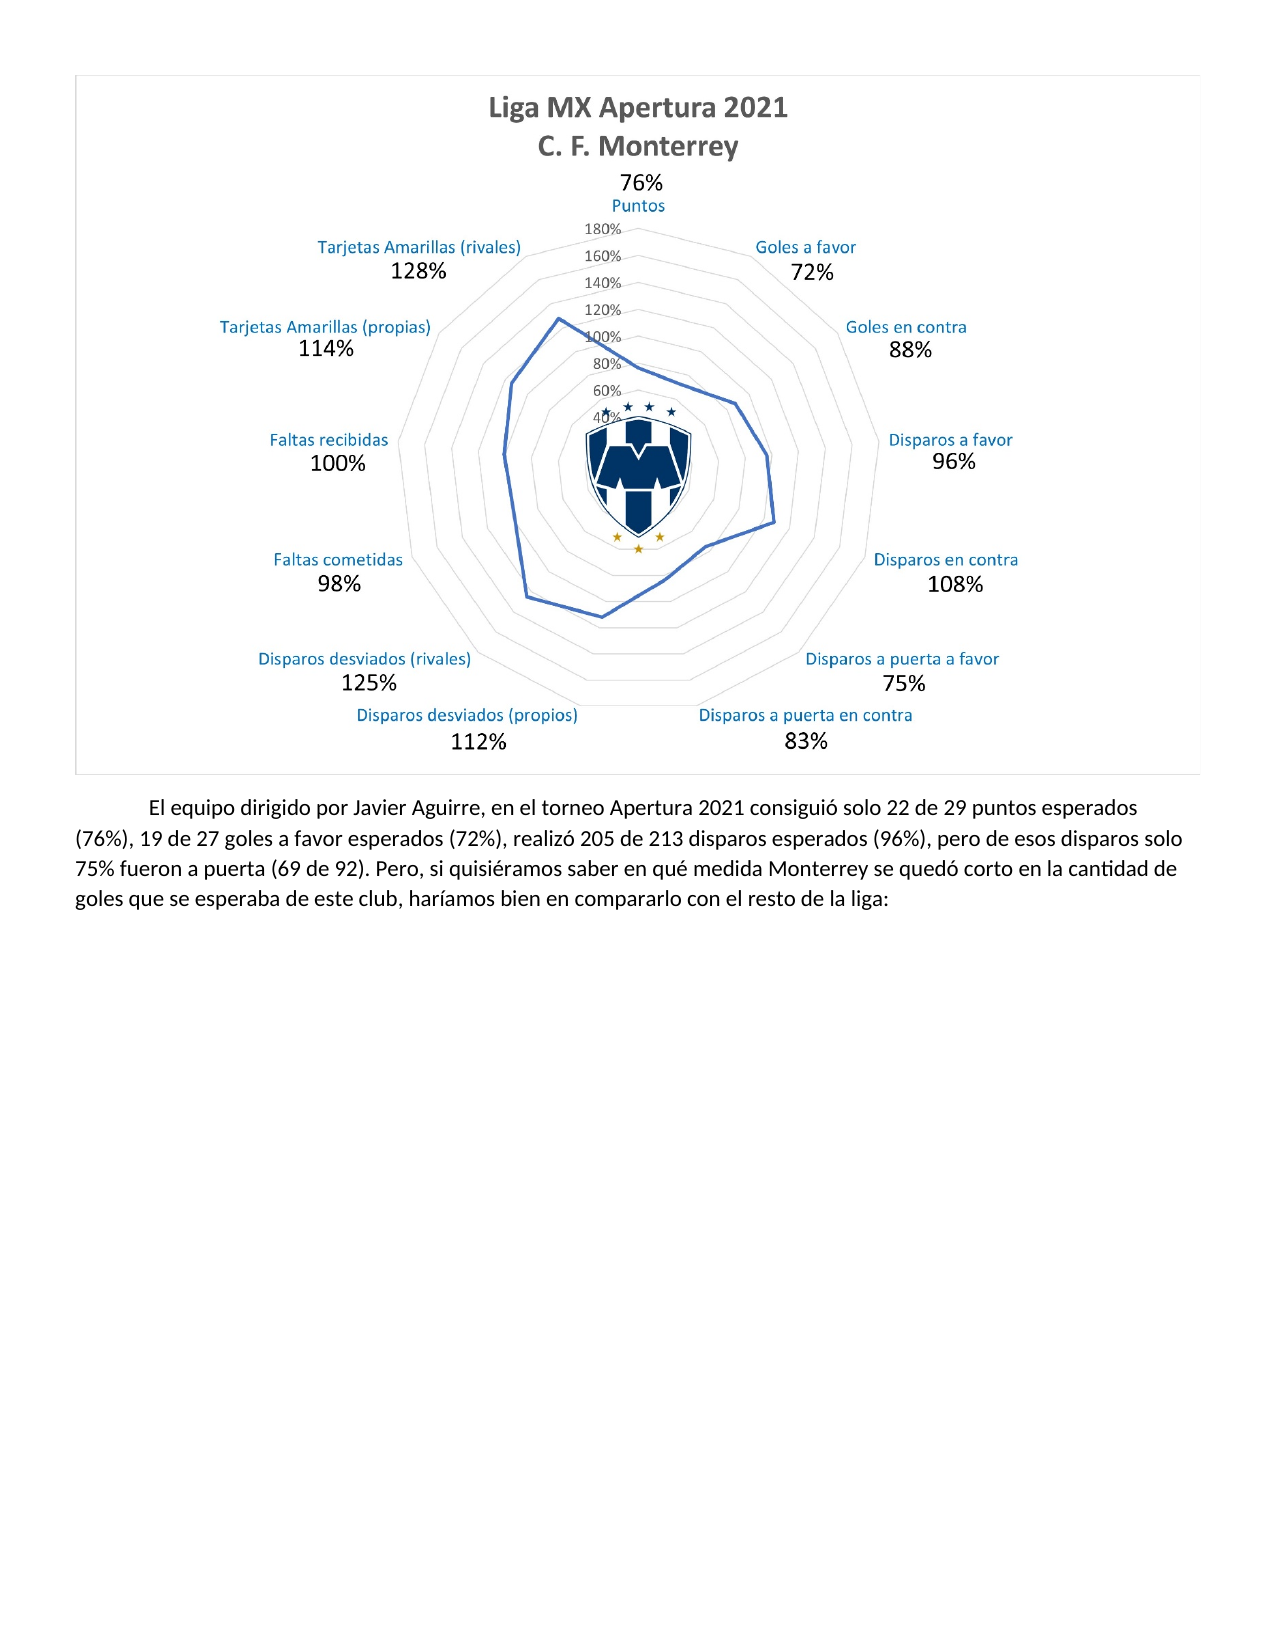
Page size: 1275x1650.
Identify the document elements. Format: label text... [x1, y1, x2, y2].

picture [75, 75, 1200, 775]
text El equipo dirigido por Javier Aguirre, en el torneo Apertura 2021 consiguió solo 22 de 29 puntos esperados (76%), 19 de 27 goles a favor esperados (72%), realizó 205 de 213 disparos esperados (96%), pero de esos disparos solo 75% fueron a puerta (69 de 92). Pero, si quisiéramos saber en qué medida Monterrey se quedó corto en la cantidad de goles que se esperaba de este club, haríamos bien en compararlo con el resto de la liga: [75, 793, 1200, 912]
